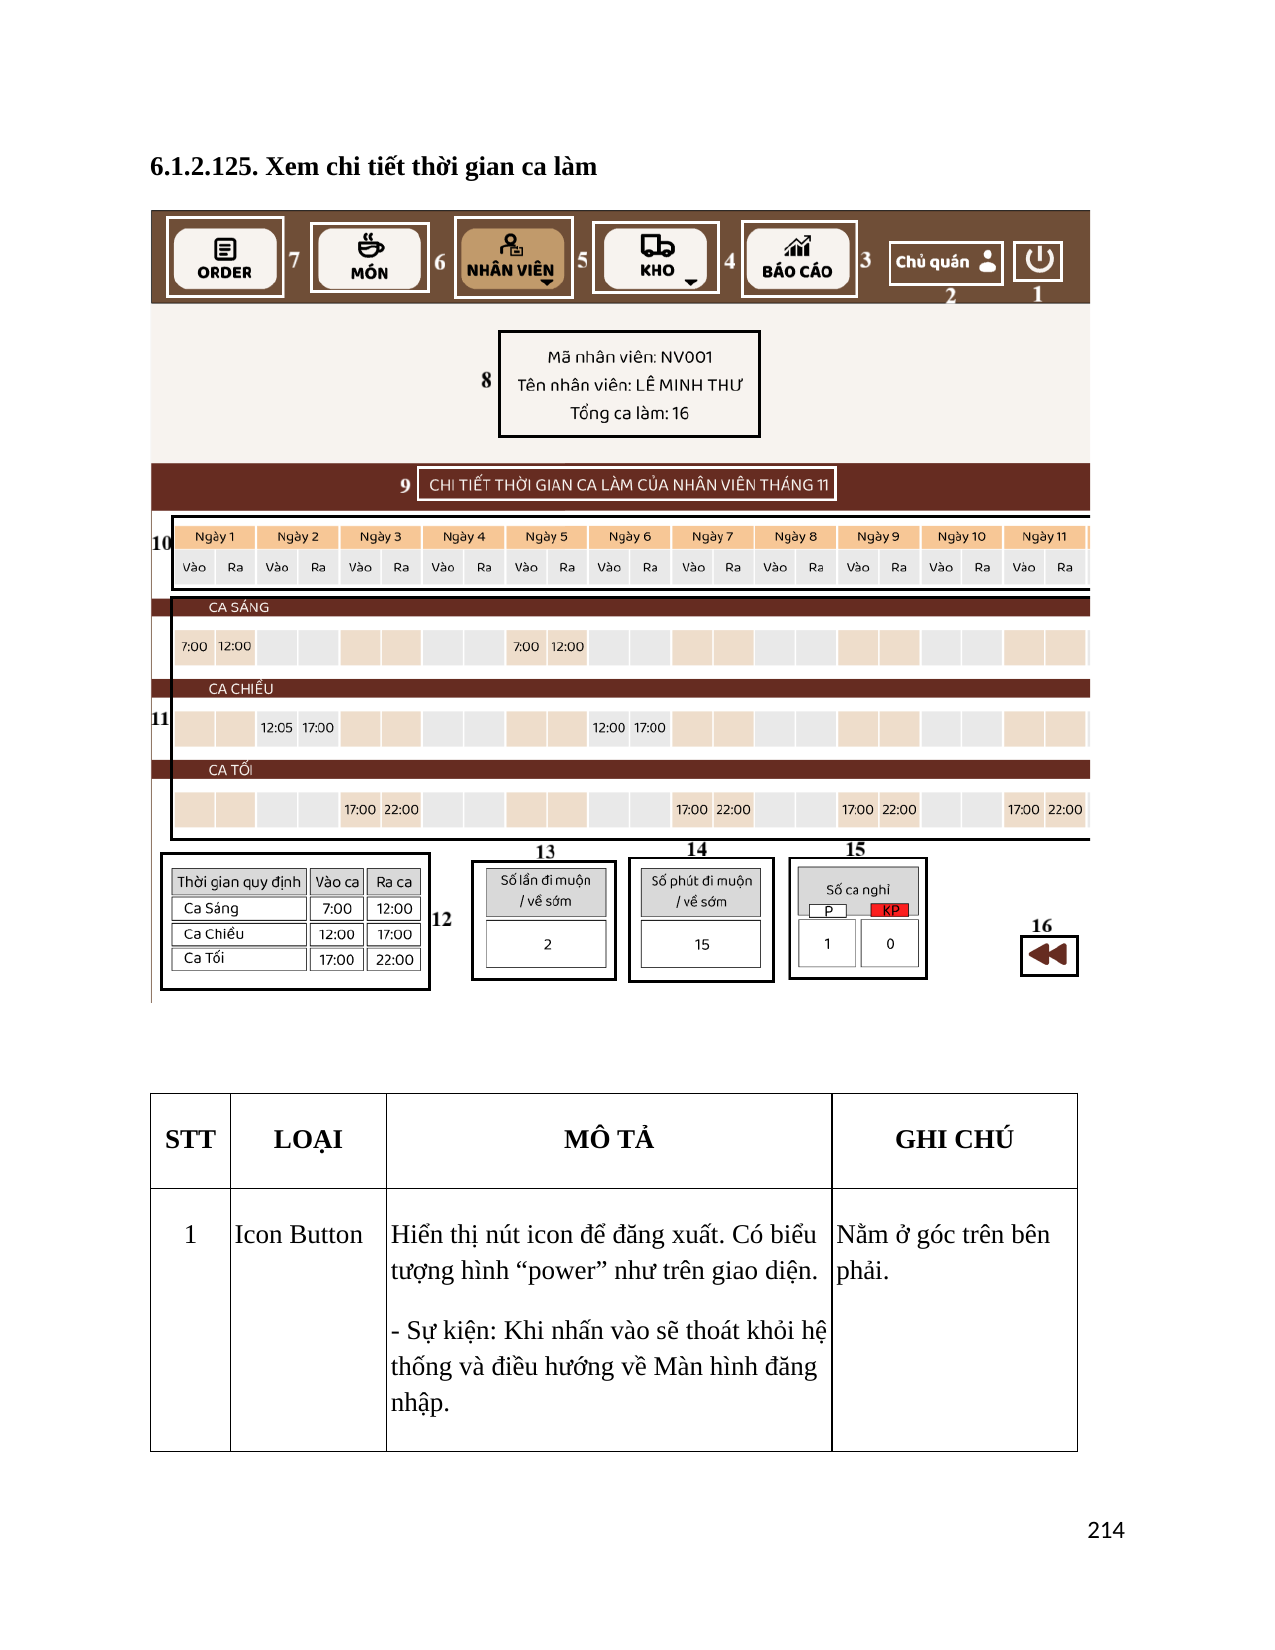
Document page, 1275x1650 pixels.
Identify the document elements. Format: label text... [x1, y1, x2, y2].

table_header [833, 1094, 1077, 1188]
picture [150, 210, 1091, 1003]
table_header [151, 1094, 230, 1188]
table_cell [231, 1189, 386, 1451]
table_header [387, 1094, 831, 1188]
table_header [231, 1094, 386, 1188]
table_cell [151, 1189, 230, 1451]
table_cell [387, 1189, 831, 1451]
subtitle 6.1.2.125. Xem chi tiết thời gian ca làm [150, 150, 1125, 181]
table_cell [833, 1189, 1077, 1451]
